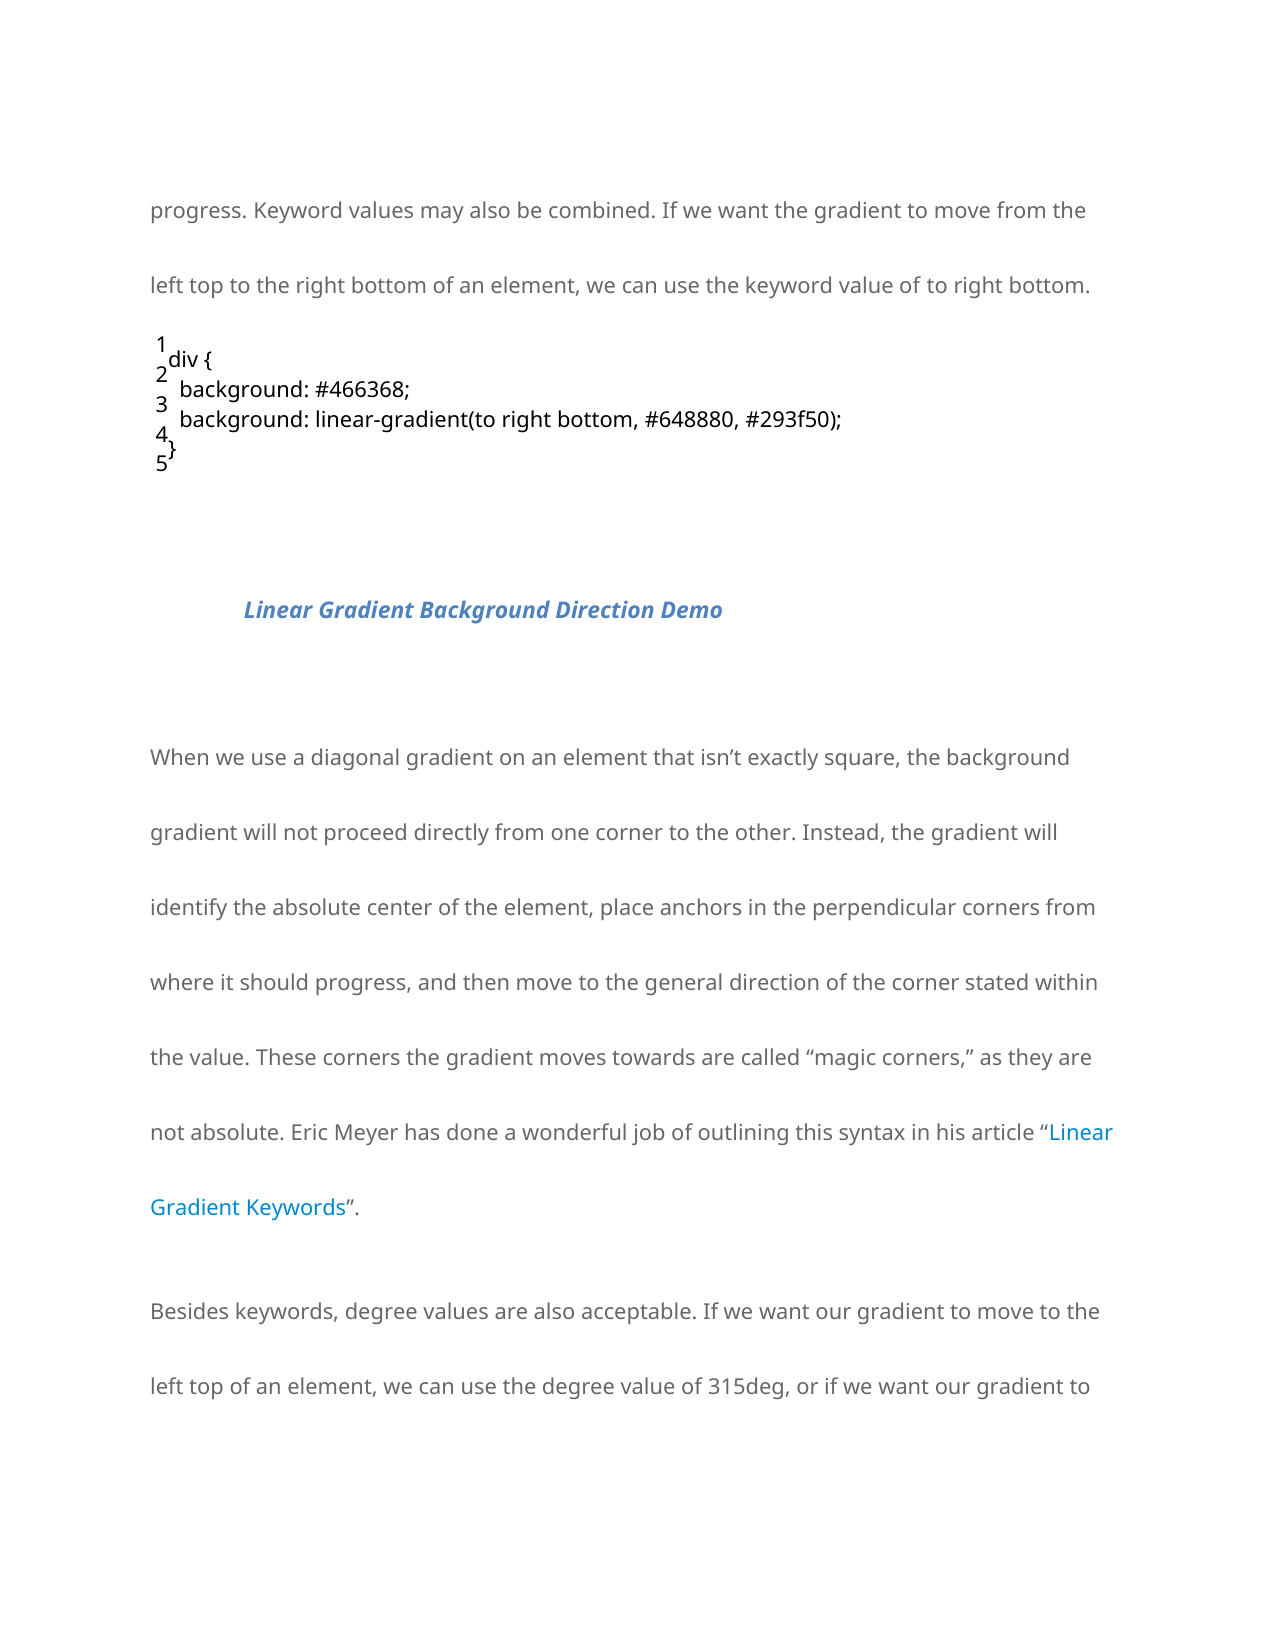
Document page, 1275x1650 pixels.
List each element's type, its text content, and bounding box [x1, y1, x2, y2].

text When we use a diagonal gradient on an element that isn’t exactly square, the background gradient will not proceed directly from one corner to the other. Instead, the gradient will identify the absolute center of the element, place anchors in the perpendicular corners from where it should progress, and then move to the general direction of the corner stated within the value. These corners the gradient moves towards are called “magic corners,” as they are not absolute. Eric Meyer has done a wonderful job of outlining this syntax in his article “Linear Gradient Keywords”. [150, 697, 1125, 1222]
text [150, 1251, 1125, 1401]
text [150, 150, 1125, 300]
subtitle Linear Gradient Background Direction Demo [244, 550, 1031, 625]
table_header div { background: #466368; background: linear-gradient(to right bottom, #648880, #293f50); } [168, 329, 1123, 478]
table_header 1 2 3 4 5 [149, 329, 168, 478]
